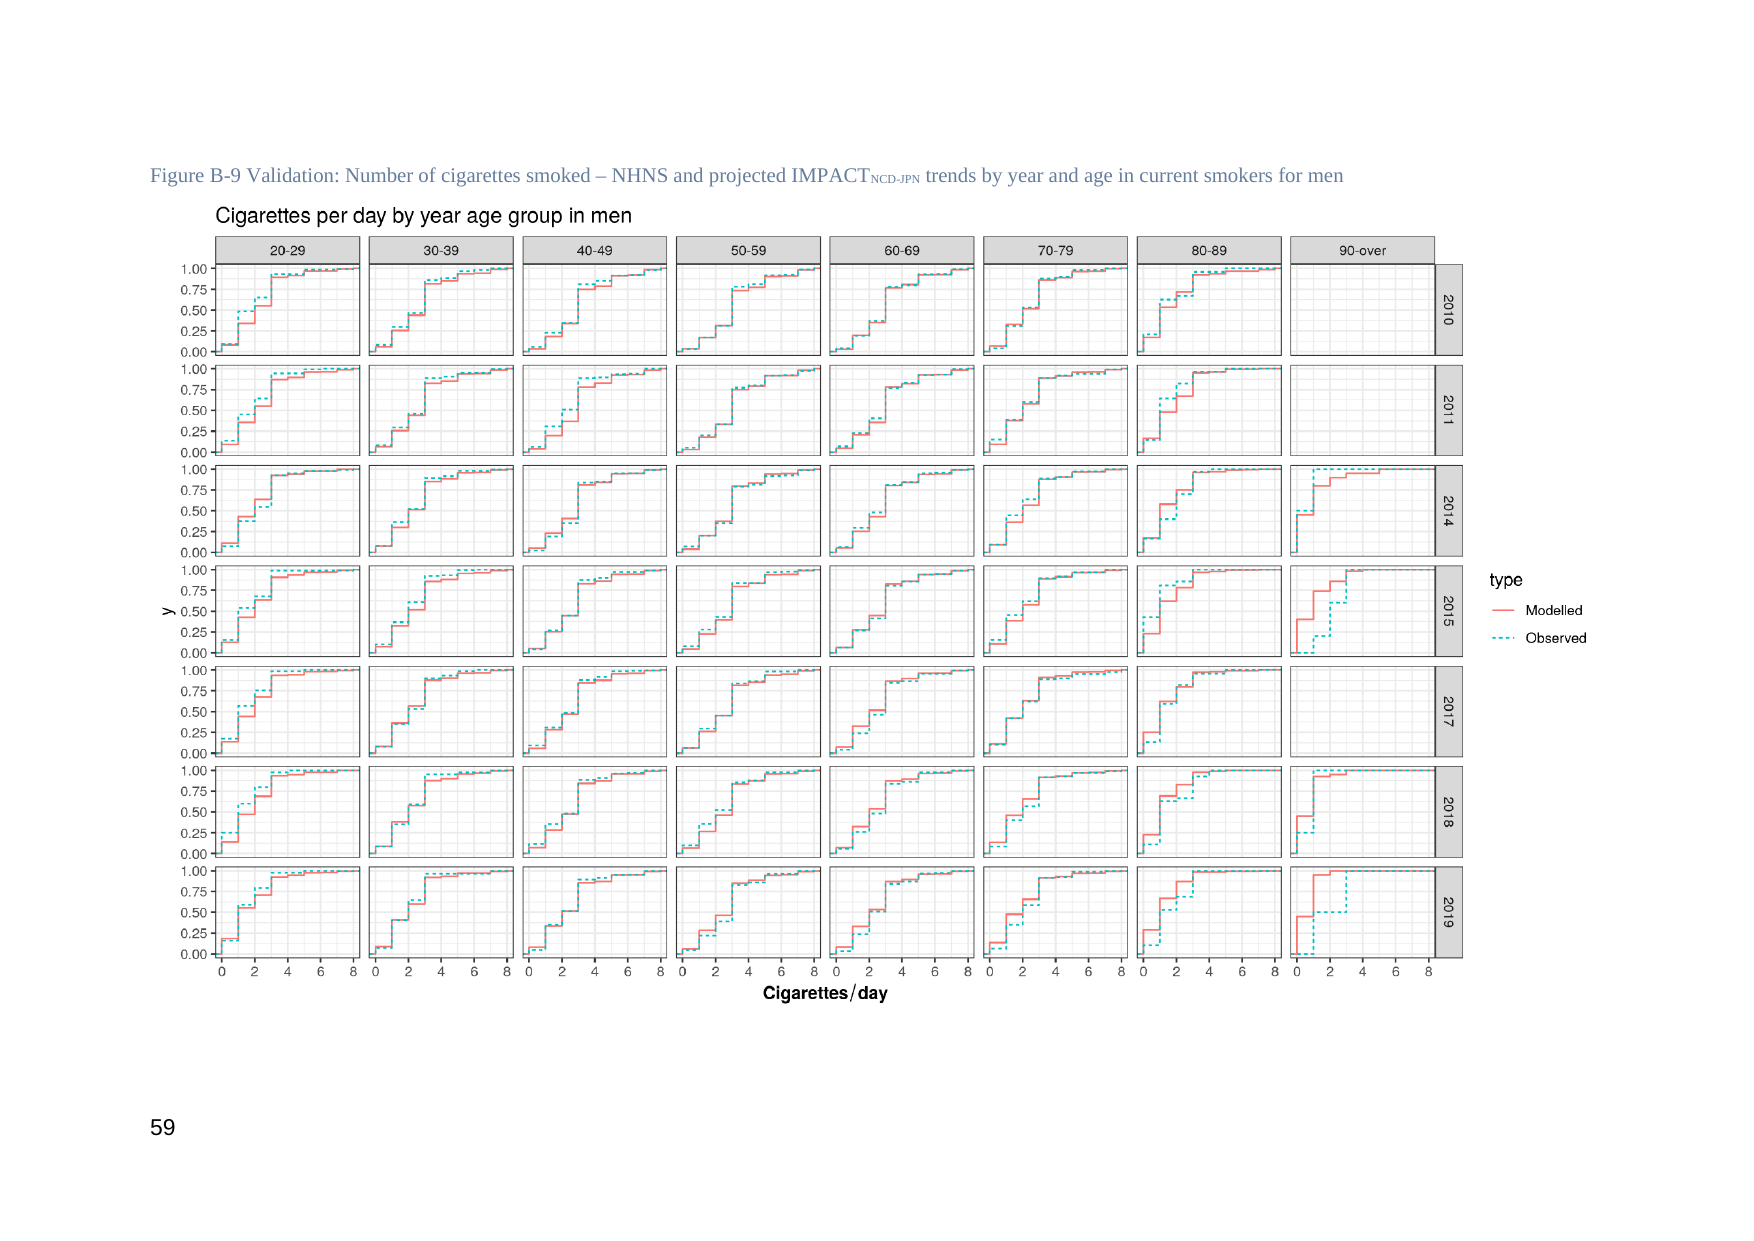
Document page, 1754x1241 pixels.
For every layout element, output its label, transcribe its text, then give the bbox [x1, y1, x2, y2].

picture [150, 199, 1603, 1016]
text Figure B-9 Validation: Number of cigarettes smoked – NHNS and projected IMPACTNCD-JPN trends by year and age in current smokers for men [150, 162, 1604, 187]
